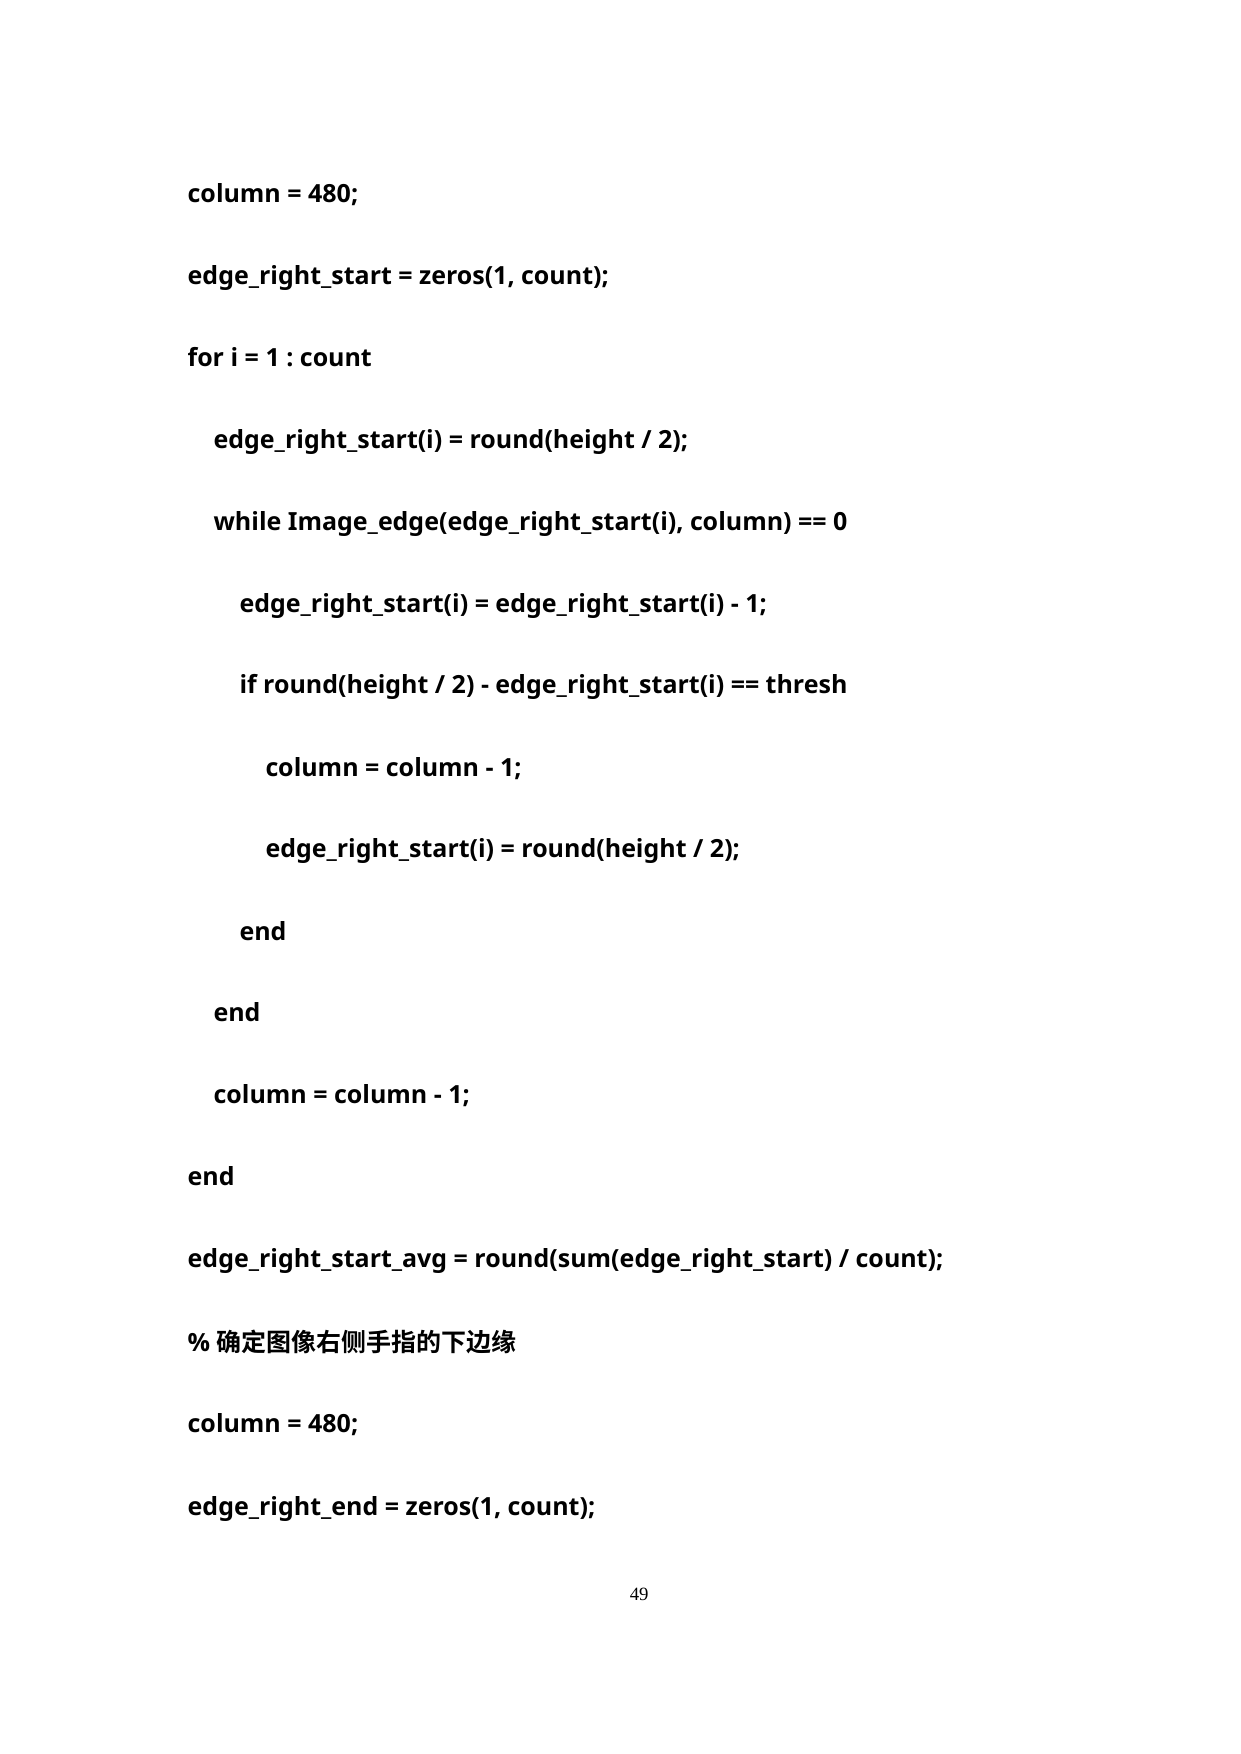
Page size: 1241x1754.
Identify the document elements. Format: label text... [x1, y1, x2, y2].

text column = 480; [187, 160, 1053, 225]
text edge_right_end = zeros(1, count); [187, 1473, 1053, 1538]
text edge_right_start(i) = round(height / 2); [187, 816, 1053, 881]
text while Image_edge(edge_right_start(i), column) == 0 [187, 488, 1053, 553]
text edge_right_start(i) = edge_right_start(i) - 1; [187, 570, 1053, 635]
text edge_right_start(i) = round(height / 2); [187, 406, 1053, 471]
text edge_right_start_avg = round(sum(edge_right_start) / count); [187, 1226, 1053, 1291]
text % 确定图像右侧手指的下边缘 [187, 1308, 1053, 1373]
text column = column - 1; [187, 734, 1053, 799]
text for i = 1 : count [187, 324, 1053, 389]
text edge_right_start = zeros(1, count); [187, 242, 1053, 307]
text column = 480; [187, 1391, 1053, 1456]
text end [187, 898, 1053, 963]
text end [187, 980, 1053, 1045]
text if round(height / 2) - edge_right_start(i) == thresh [187, 652, 1053, 717]
text column = column - 1; [187, 1062, 1053, 1127]
text end [187, 1144, 1053, 1209]
